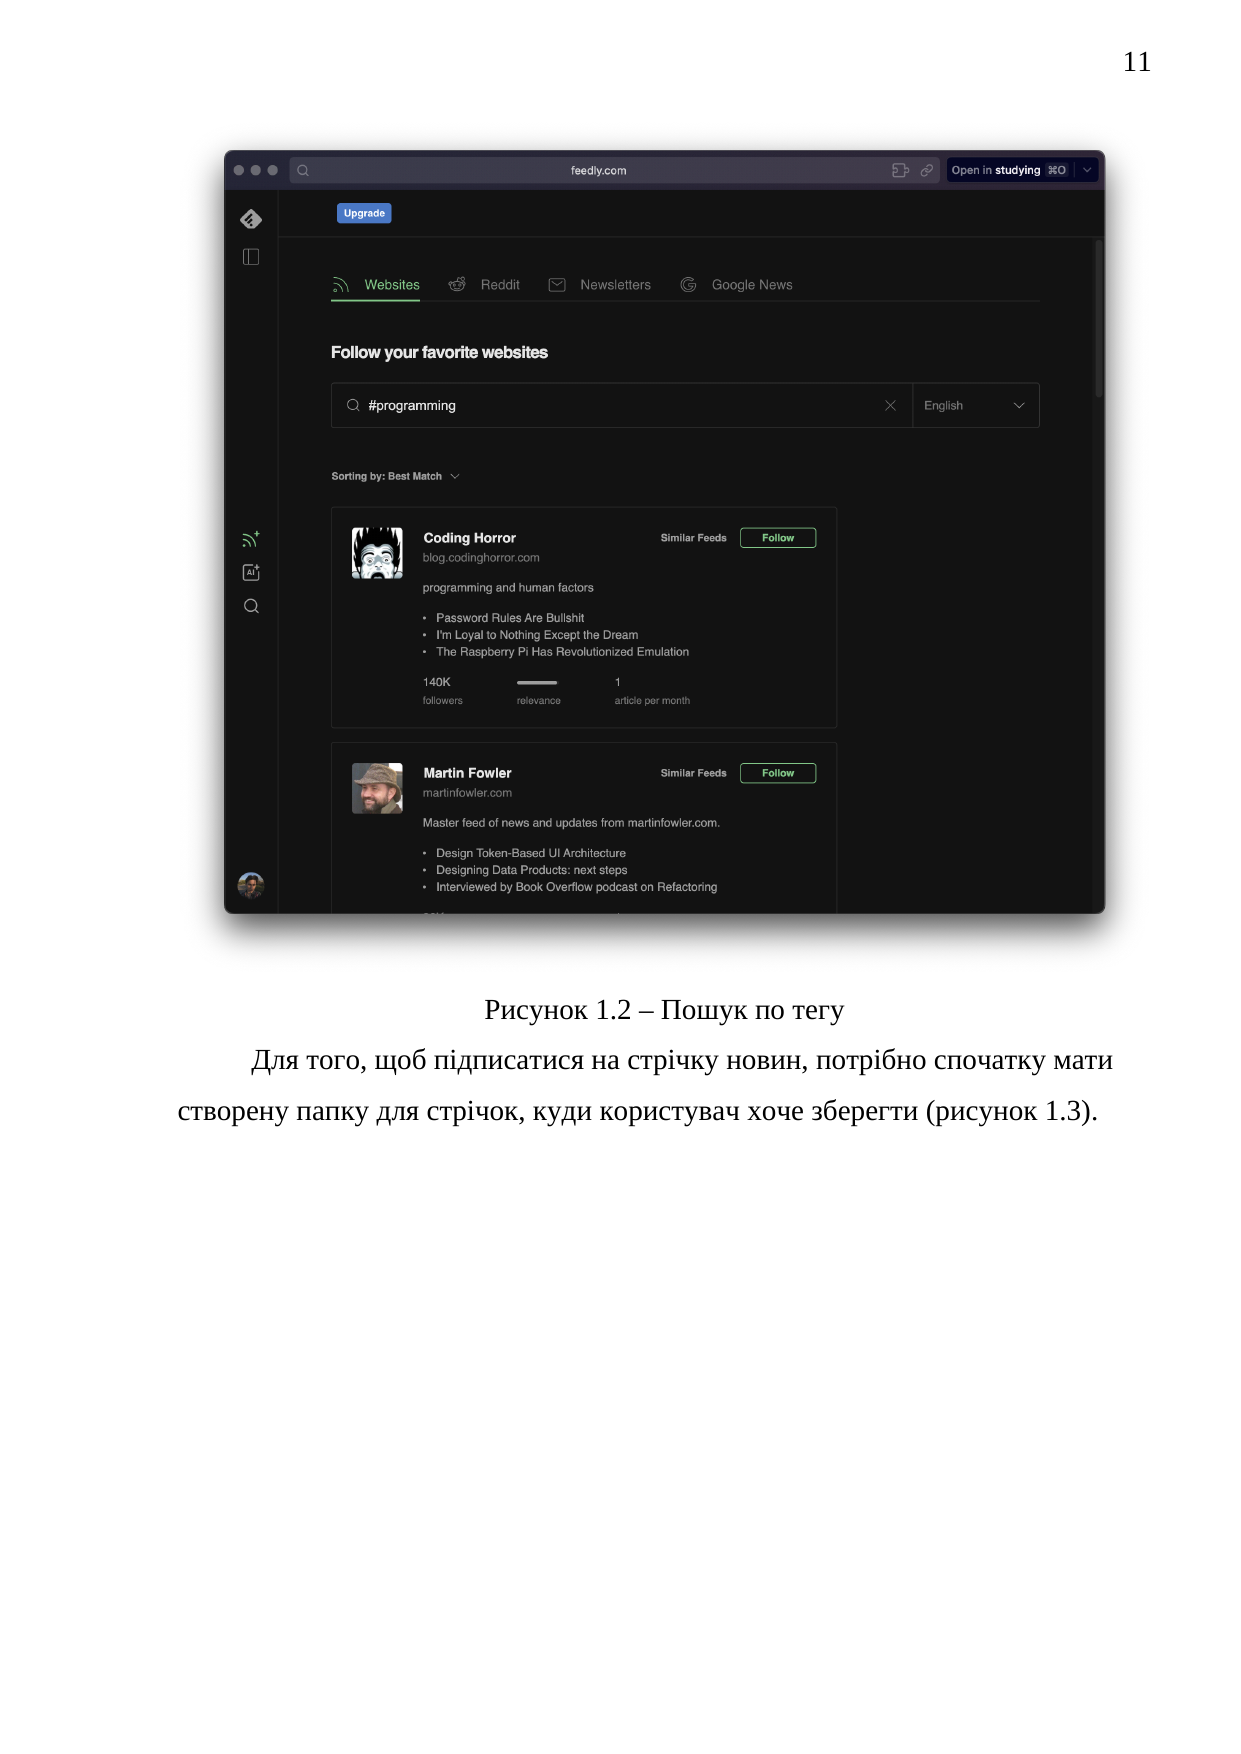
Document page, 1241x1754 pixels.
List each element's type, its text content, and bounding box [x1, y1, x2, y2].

picture [177, 118, 1152, 976]
text Для того, щоб підписатися на стрічку новин, потрібно спочатку мати створену папку для стрічок, куди користувач хоче зберегти (рисунок 1.3). [177, 1042, 1152, 1126]
text Рисунок 1.2 – Пошук по тегу [177, 992, 1152, 1026]
